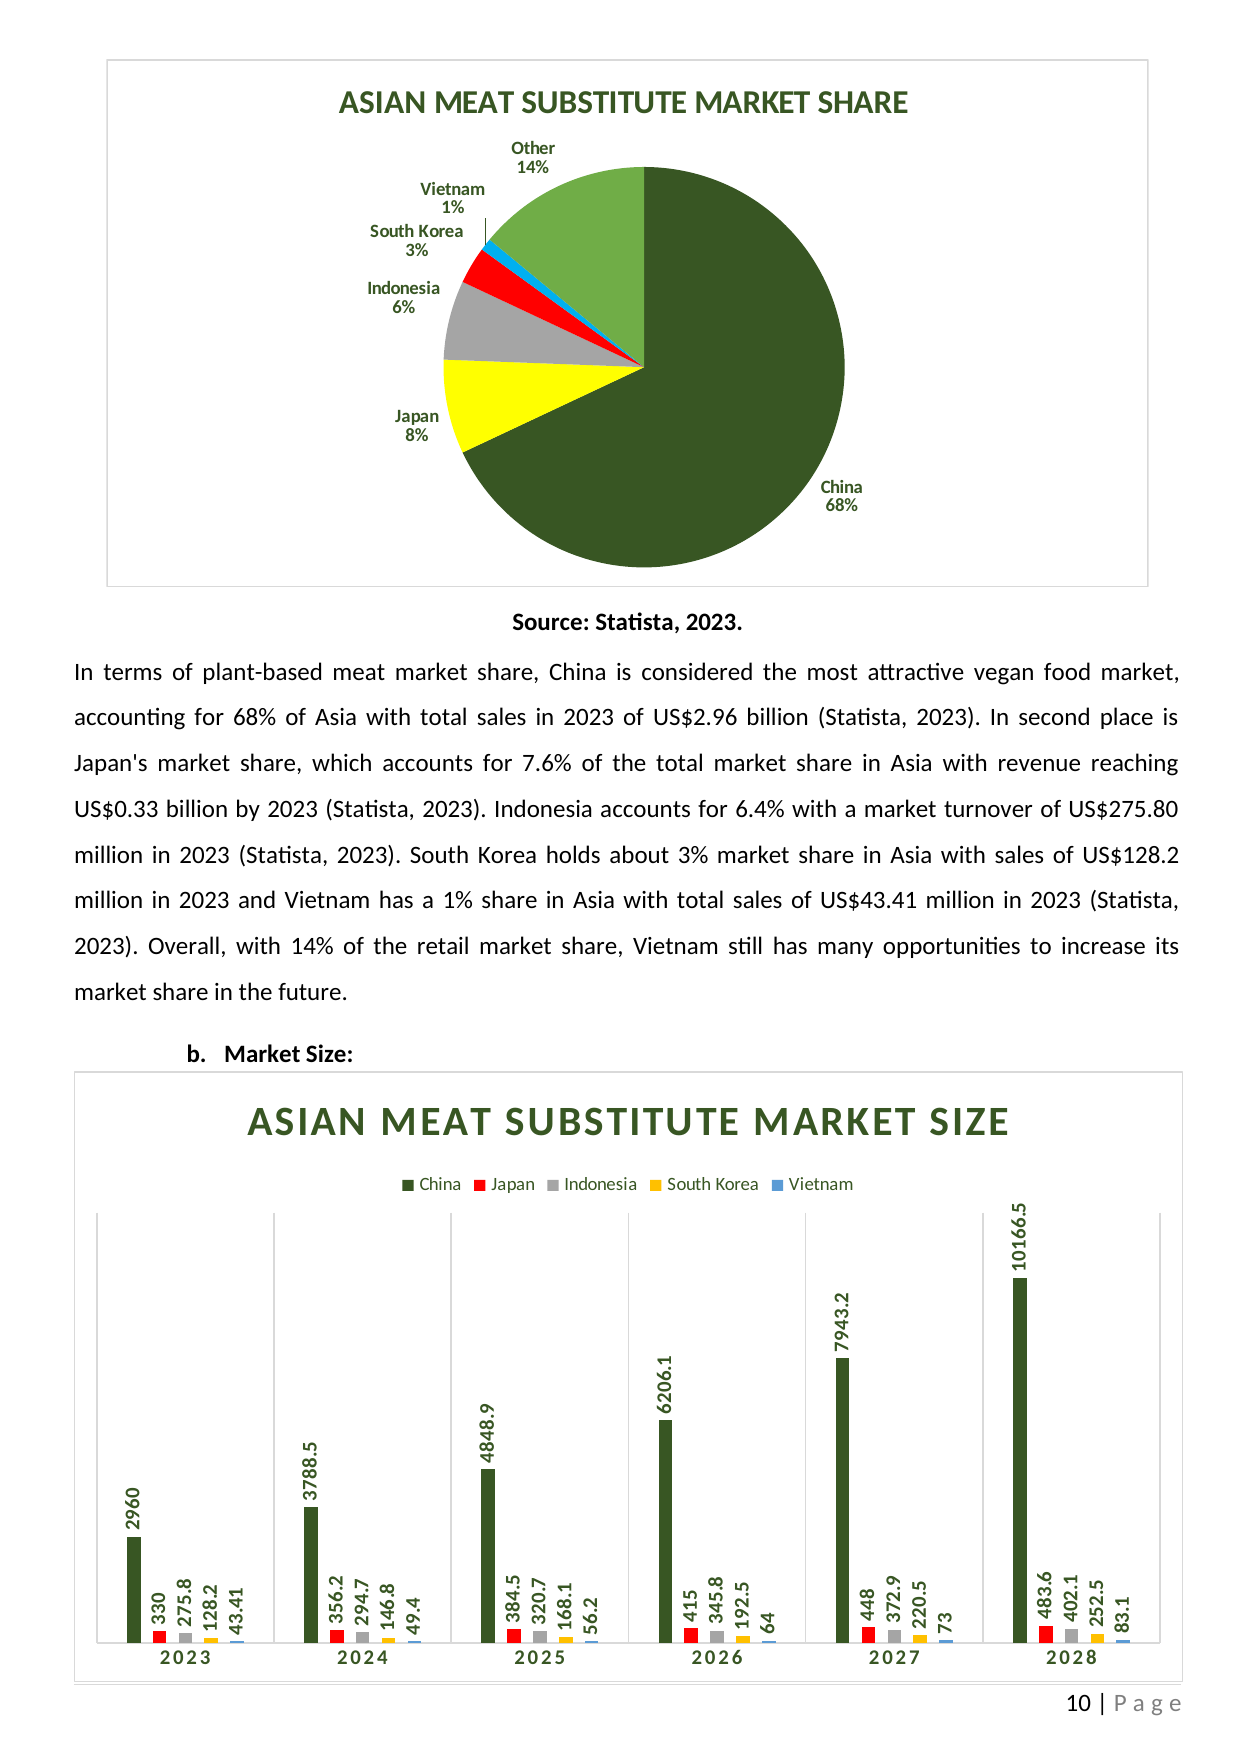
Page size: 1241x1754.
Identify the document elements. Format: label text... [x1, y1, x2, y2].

text Source: Statista, 2023. [74, 606, 1181, 637]
text In terms of plant-based meat market share, China is considered the most attractive vegan food market, accounting for 68% of Asia with total sales in 2023 of US$2.96 billion (Statista, 2023). In second place is Japan's market share, which accounts for 7.6% of the total market share in Asia with revenue reaching US$0.33 billion by 2023 (Statista, 2023). Indonesia accounts for 6.4% with a market turnover of US$275.80 million in 2023 (Statista, 2023). South Korea holds about 3% market share in Asia with sales of US$128.2 million in 2023 and Vietnam has a 1% share in Asia with total sales of US$43.41 million in 2023 (Statista, 2023). Overall, with 14% of the retail market share, Vietnam still has many opportunities to increase its market share in the future. [74, 656, 1181, 1006]
subtitle Market Size: [186, 1038, 1181, 1069]
